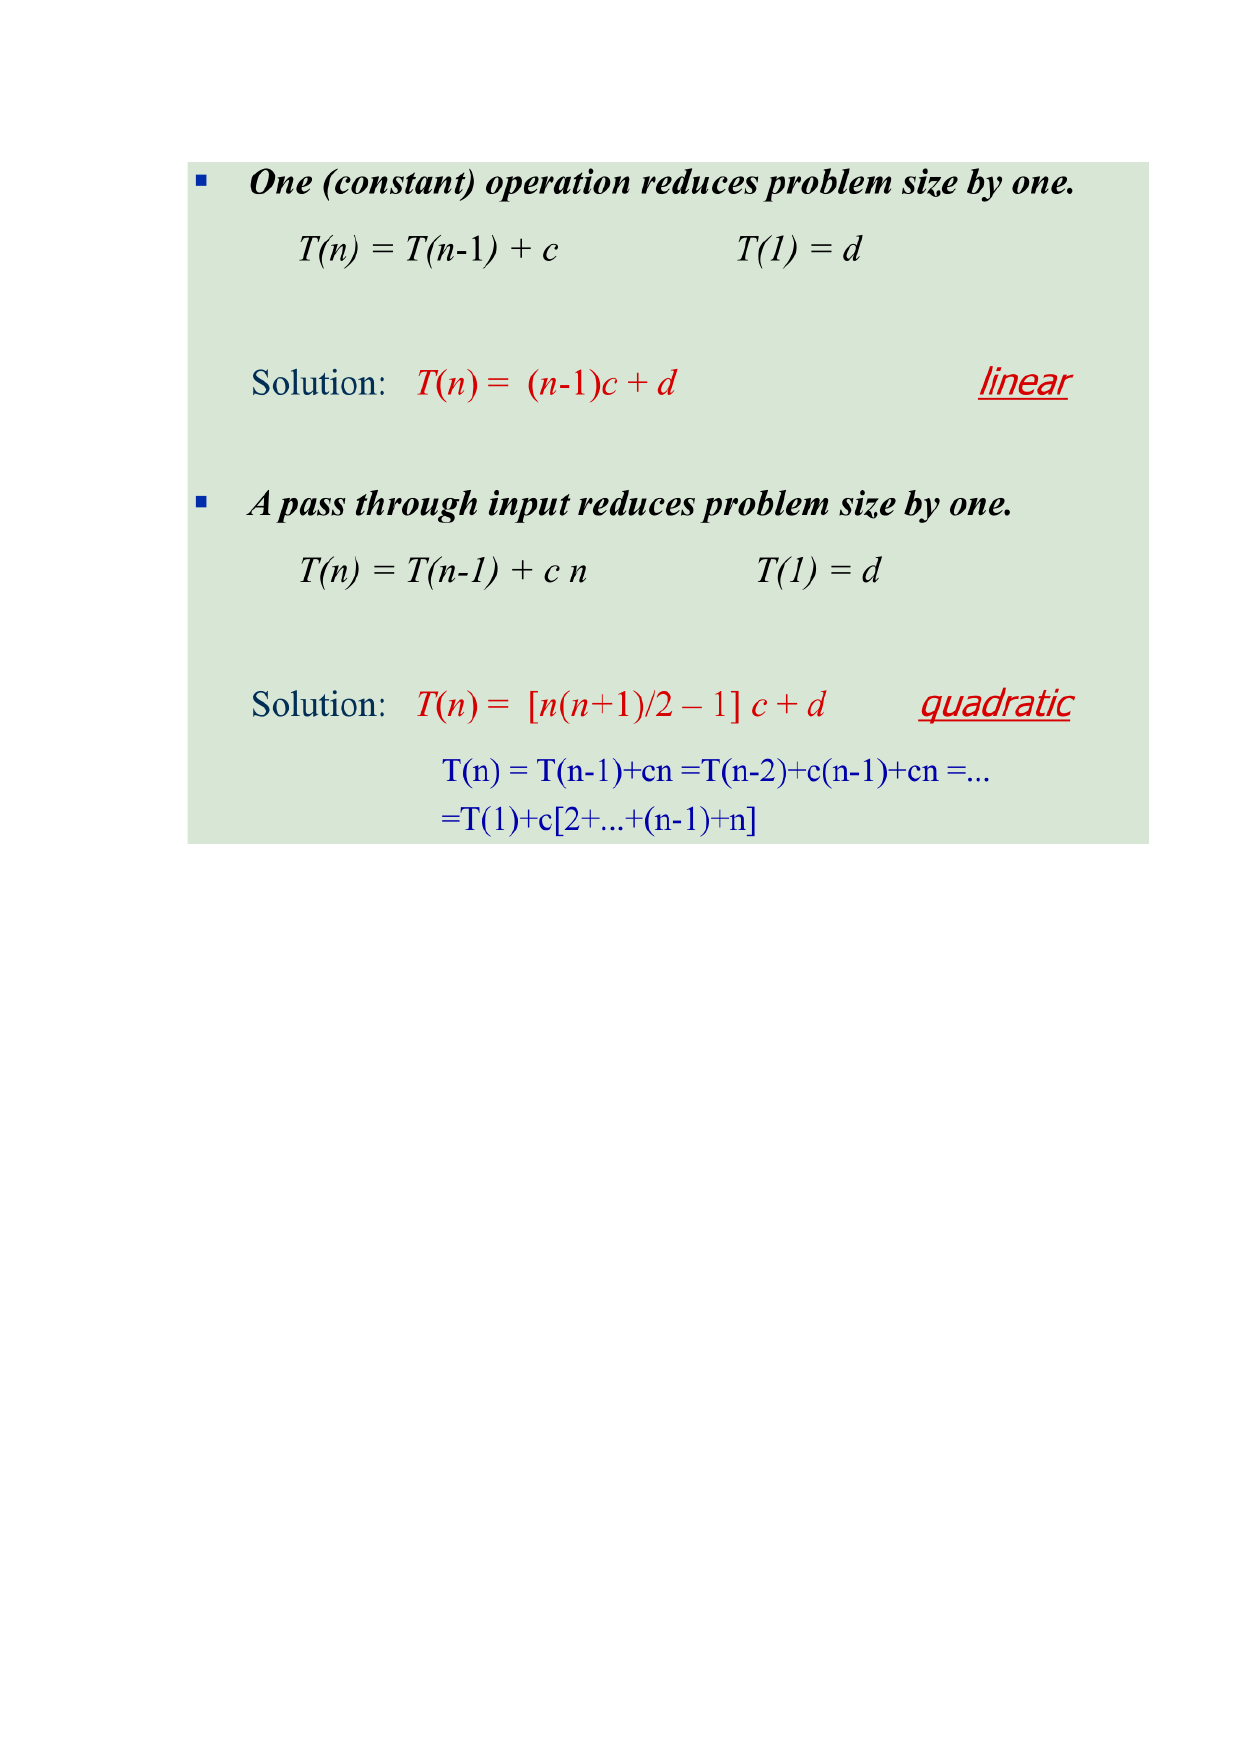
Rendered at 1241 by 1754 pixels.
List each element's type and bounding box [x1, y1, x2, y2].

picture [187, 162, 1149, 844]
